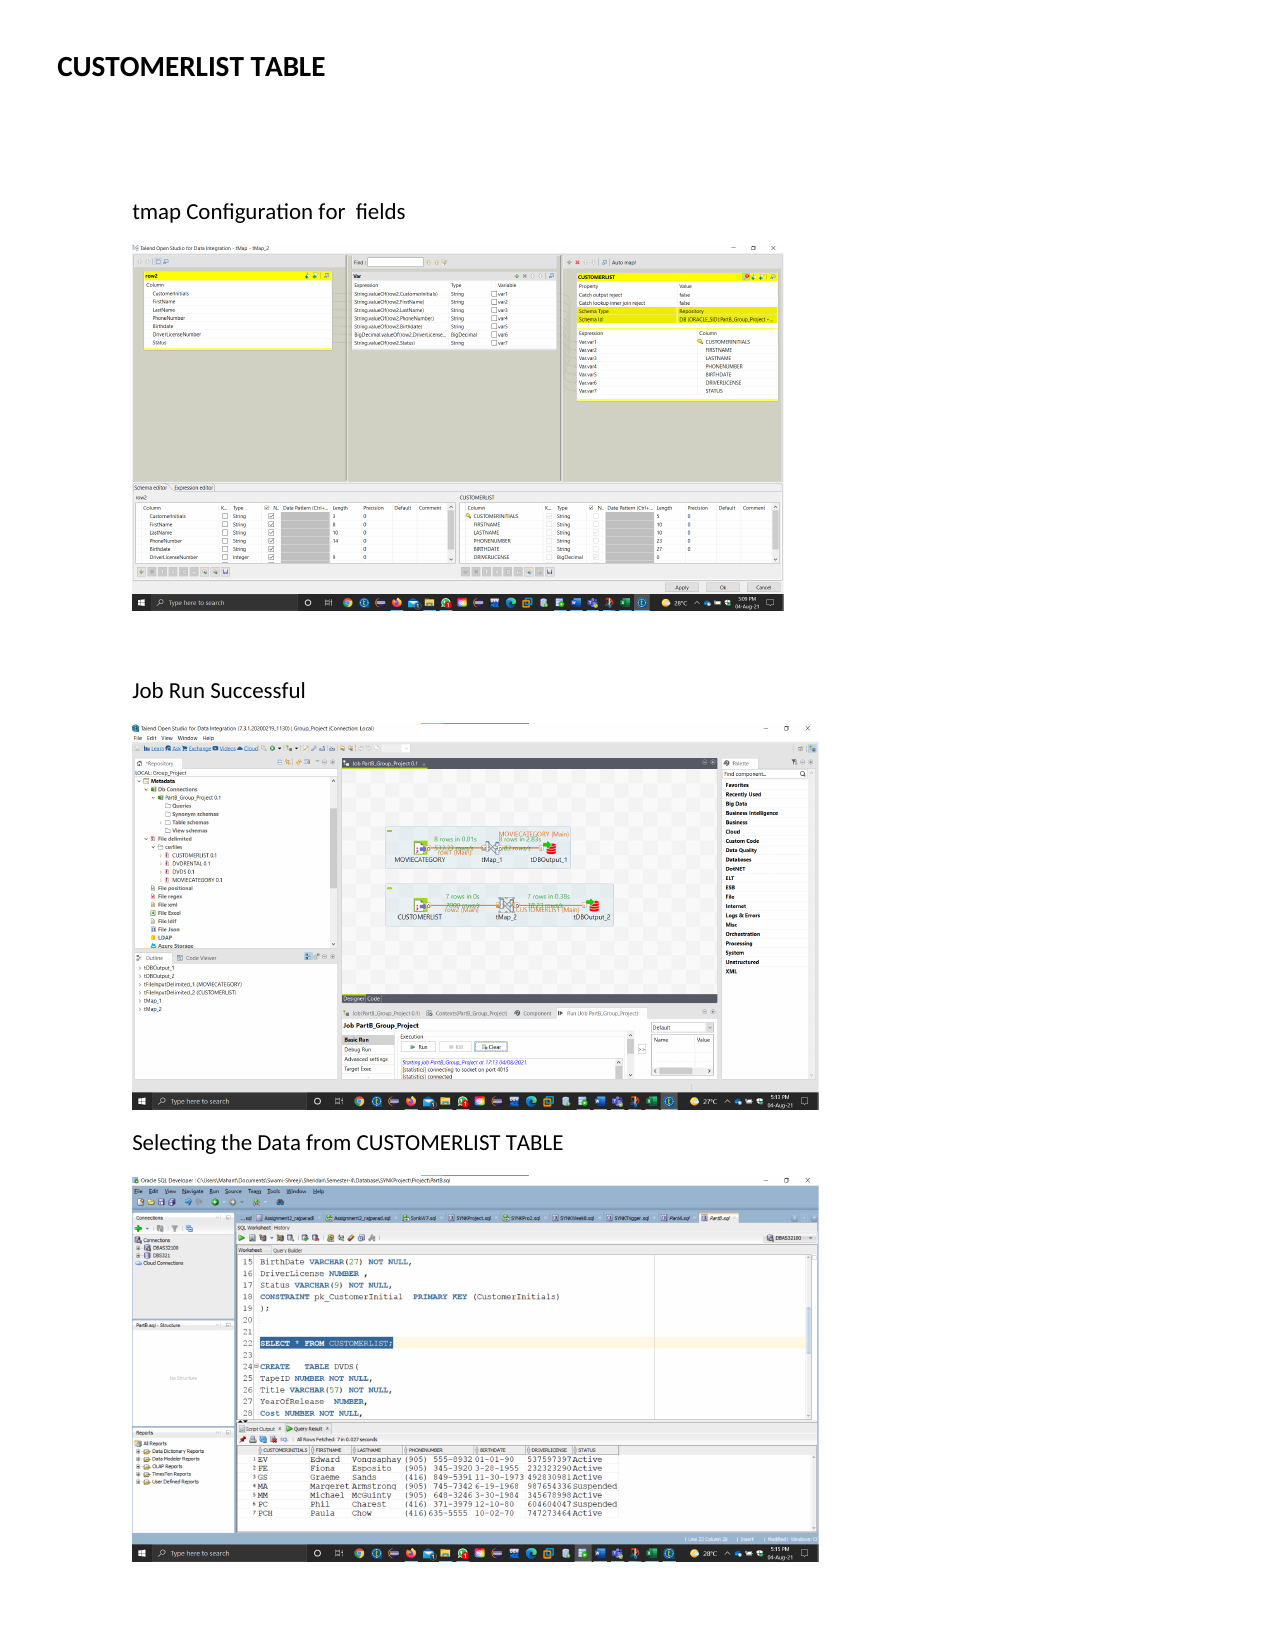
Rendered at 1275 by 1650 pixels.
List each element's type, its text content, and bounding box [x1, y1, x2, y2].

text CUSTOMERLIST TABLE [57, 48, 1237, 84]
text Selecting the Data from CUSTOMERLIST TABLE [57, 1128, 1237, 1156]
picture [132, 244, 784, 611]
picture [132, 1175, 819, 1562]
text Job Run Successful [57, 676, 1237, 704]
text tmap Configuration for fields [57, 197, 1237, 225]
picture [132, 723, 819, 1110]
